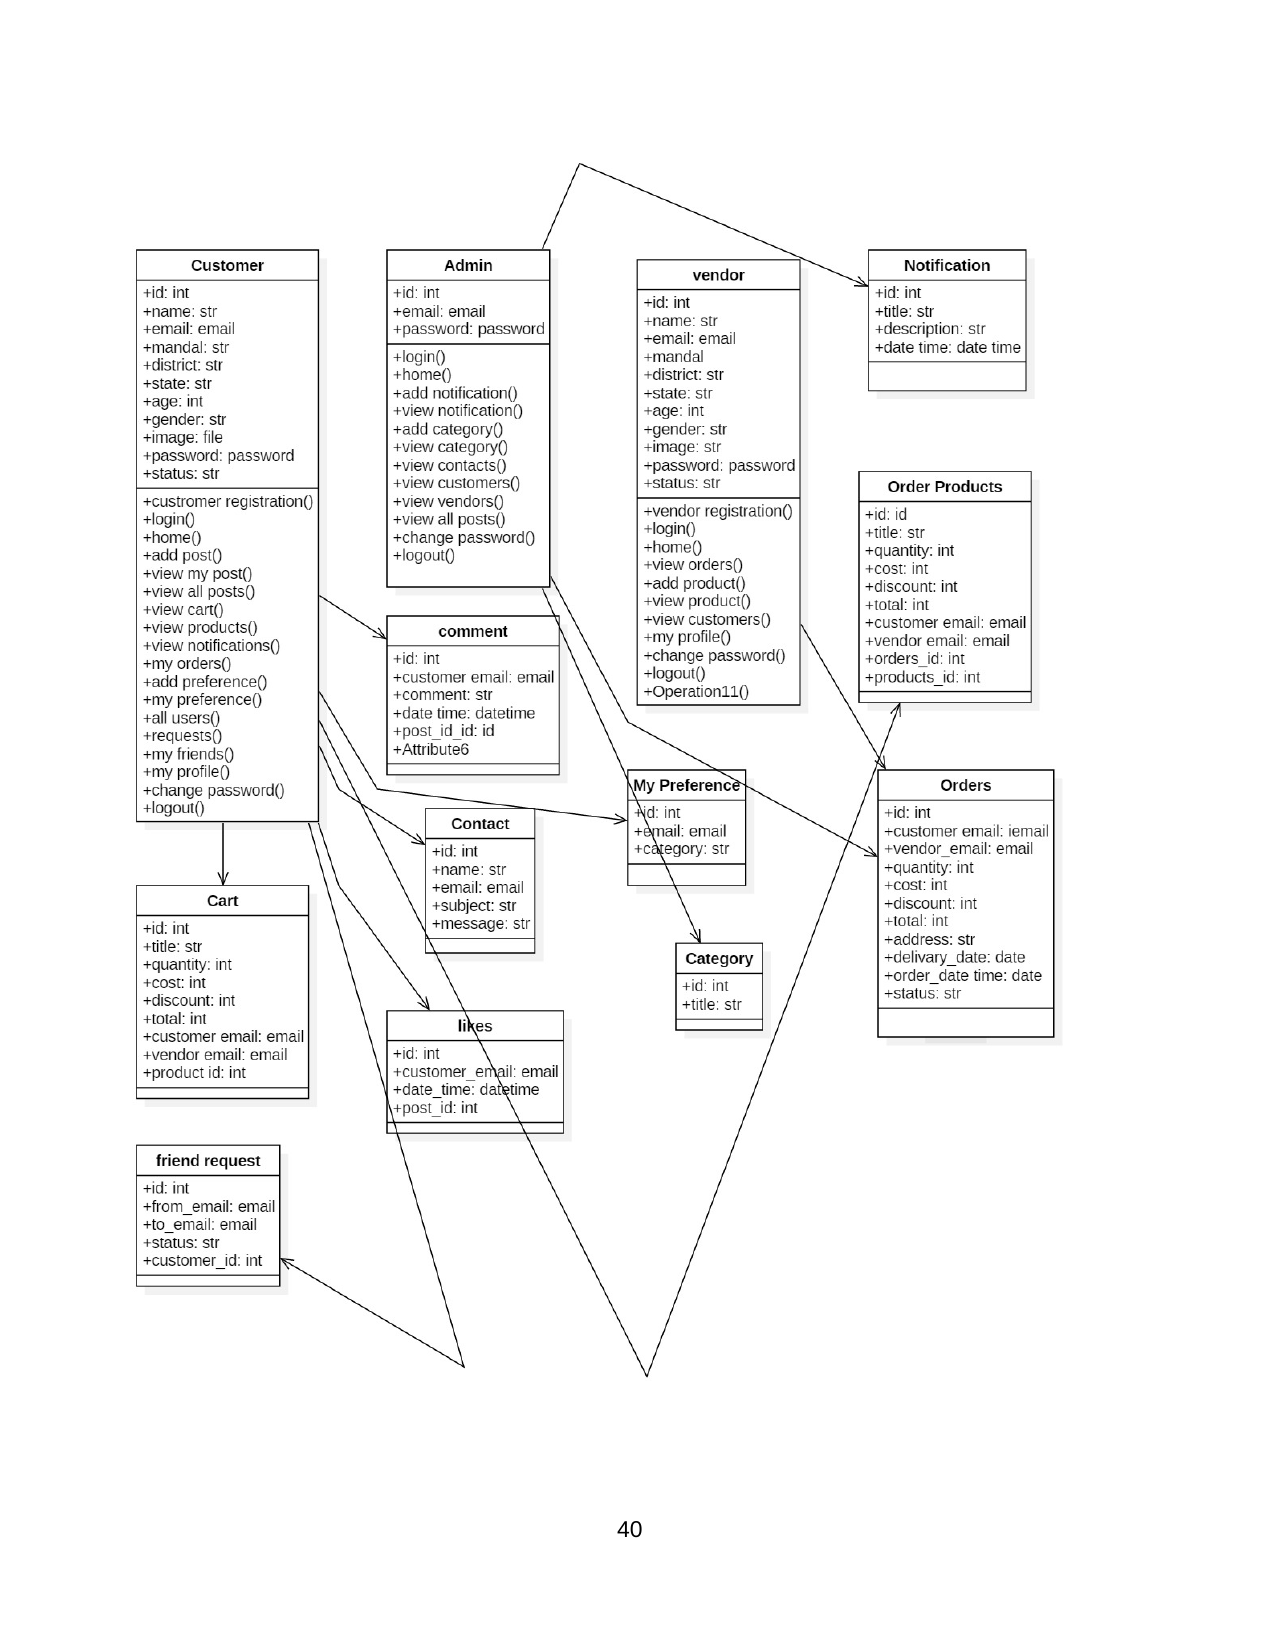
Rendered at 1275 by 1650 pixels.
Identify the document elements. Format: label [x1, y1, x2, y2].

picture [112, 155, 1088, 1429]
